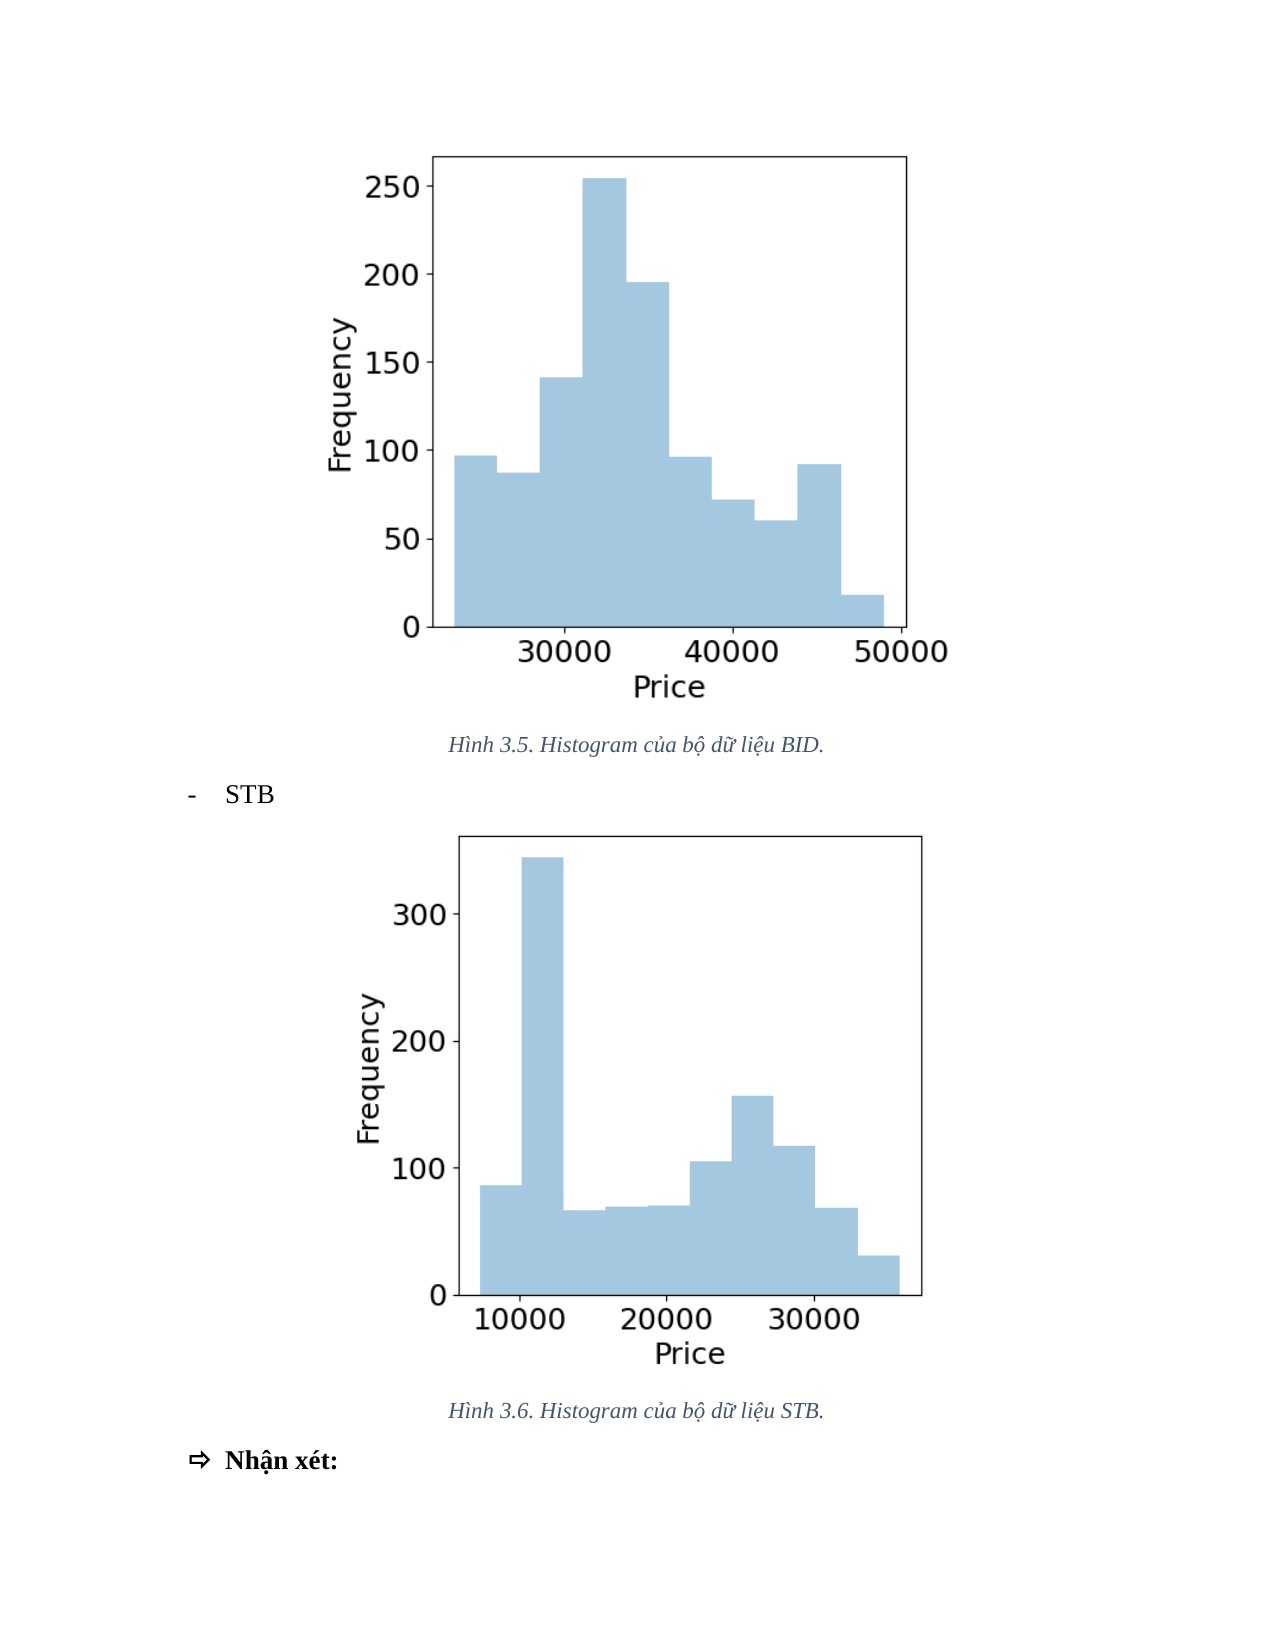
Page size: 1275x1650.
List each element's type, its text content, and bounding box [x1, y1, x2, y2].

picture [314, 144, 961, 716]
list STB [187, 778, 1125, 809]
picture [343, 824, 932, 1382]
list Nhận xét: [187, 1444, 1125, 1475]
